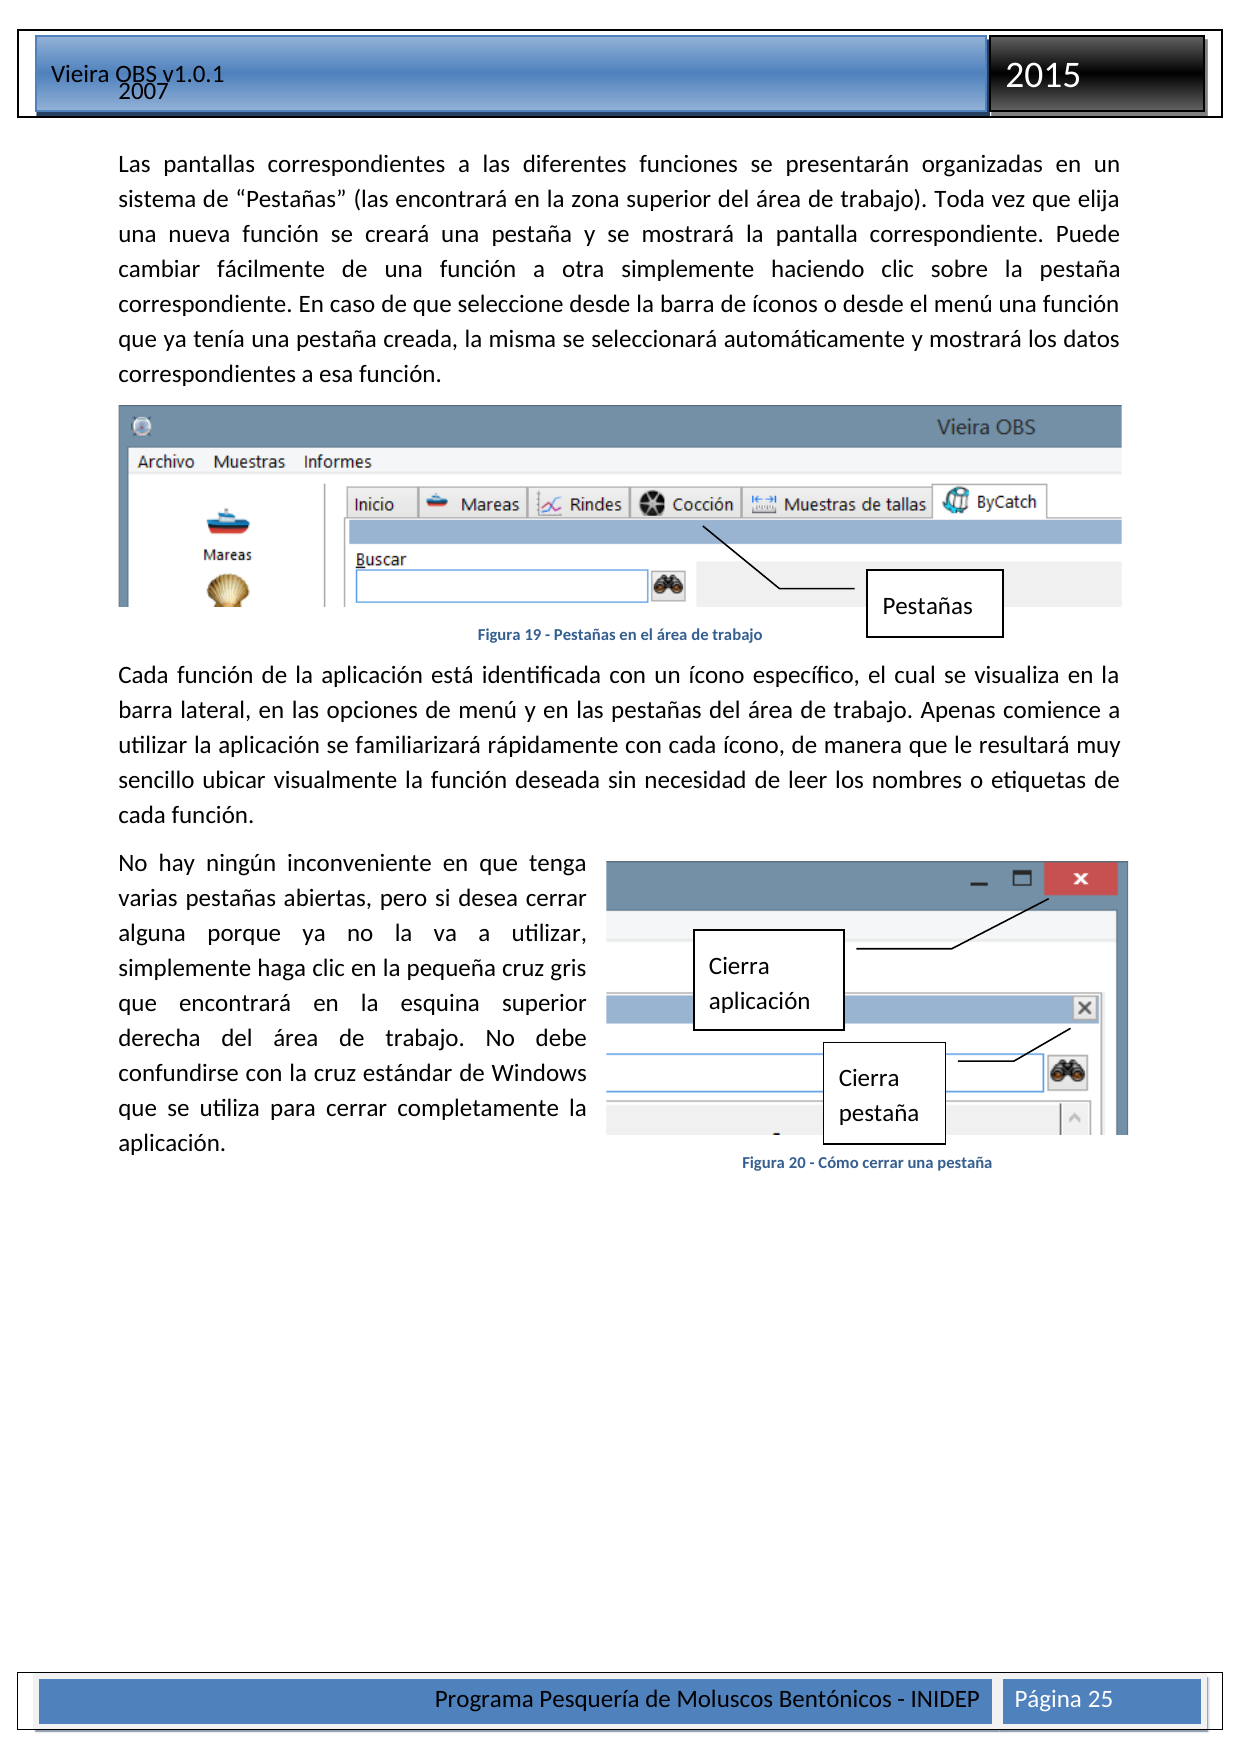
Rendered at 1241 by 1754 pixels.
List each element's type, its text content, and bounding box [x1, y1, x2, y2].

picture [606, 861, 1129, 1135]
picture [118, 405, 1122, 607]
text Las pantallas correspondientes a las diferentes funciones se presentarán organizadas en un sistema de “Pestañas” (las encontrará en la zona superior del área de trabajo). Toda vez que elija una nueva función se creará una pestaña y se mostrará la pantalla correspondiente. Puede cambiar fácilmente de una función a otra simplemente haciendo clic sobre la pestaña correspondiente. En caso de que seleccione desde la barra de íconos o desde el menú una función que ya tenía una pestaña creada, la misma se seleccionará automáticamente y mostrará los datos correspondientes a esa función. [118, 148, 1122, 388]
text Cada función de la aplicación está identificada con un ícono específico, el cual se visualiza en la barra lateral, en las opciones de menú y en las pestañas del área de trabajo. Apenas comience a utilizar la aplicación se familiarizará rápidamente con cada ícono, de manera que le resultará muy sencillo ubicar visualmente la función deseada sin necesidad de leer los nombres o etiquetas de cada función. [118, 659, 1122, 830]
